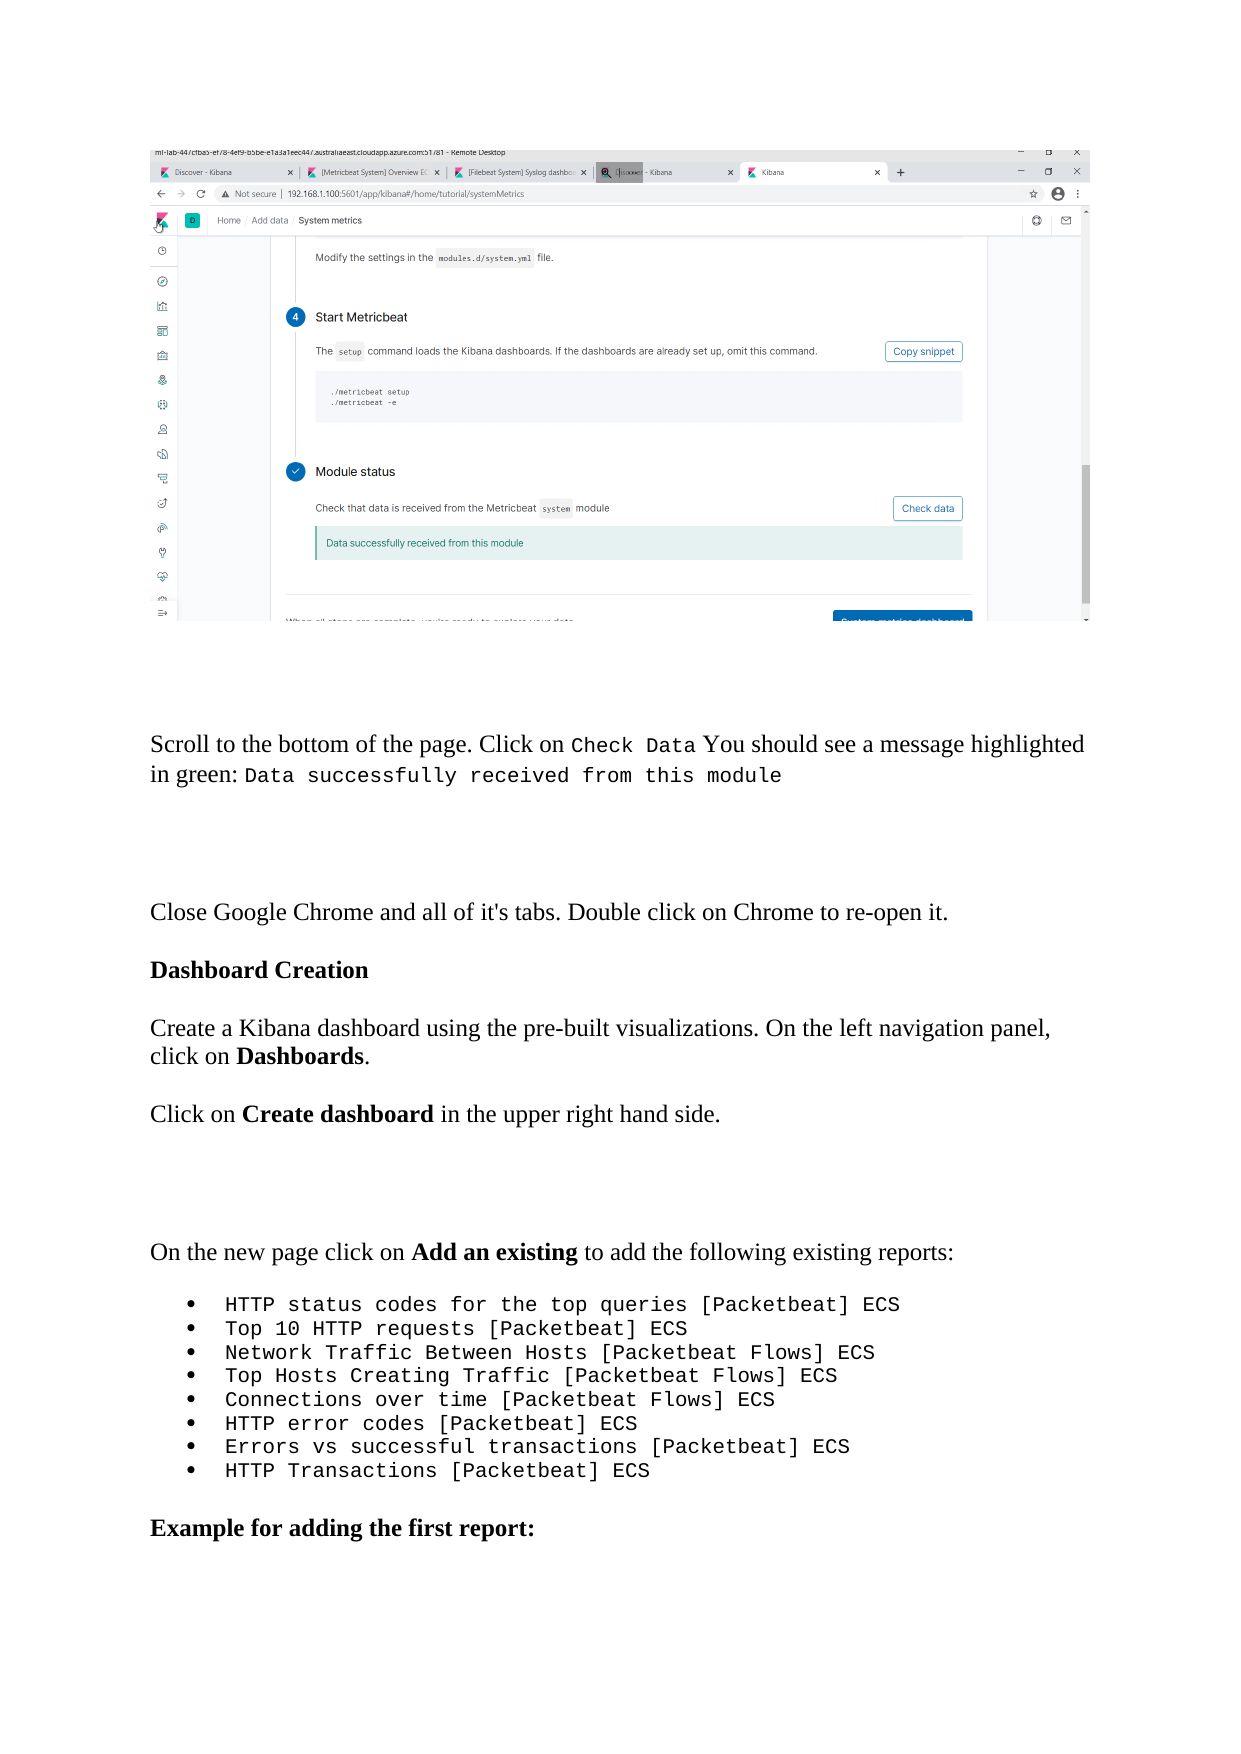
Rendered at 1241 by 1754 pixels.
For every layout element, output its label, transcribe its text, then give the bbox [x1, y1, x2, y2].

list Top 10 HTTP requests [Packetbeat] ECS [187, 1318, 1090, 1342]
text Dashboard Creation [150, 955, 1090, 983]
list Network Traffic Between Hosts [Packetbeat Flows] ECS [187, 1342, 1090, 1365]
text Scroll to the bottom of the page. Click on Check Data You should see a message highlighted in green: Data successfully received from this module [150, 729, 1090, 788]
list HTTP error codes [Packetbeat] ECS [187, 1413, 1090, 1436]
text Close Google Chrome and all of it's tabs. Double click on Chrome to re-open it. [150, 897, 1090, 926]
text Create a Kibana dashboard using the pre-built visualizations. On the left navigation panel, click on Dashboards. [150, 1013, 1090, 1070]
text On the new page click on Add an existing to add the following existing reports: [150, 1237, 1090, 1265]
list Top Hosts Creating Traffic [Packetbeat Flows] ECS [187, 1365, 1090, 1389]
list Errors vs successful transactions [Packetbeat] ECS [187, 1436, 1090, 1460]
picture [150, 150, 1091, 621]
list Connections over time [Packetbeat Flows] ECS [187, 1389, 1090, 1413]
text Click on Create dashboard in the upper right hand side. [150, 1099, 1090, 1128]
list HTTP Transactions [Packetbeat] ECS [187, 1460, 1090, 1484]
text Example for adding the first report: [150, 1513, 1090, 1542]
list HTTP status codes for the top queries [Packetbeat] ECS [187, 1294, 1090, 1318]
